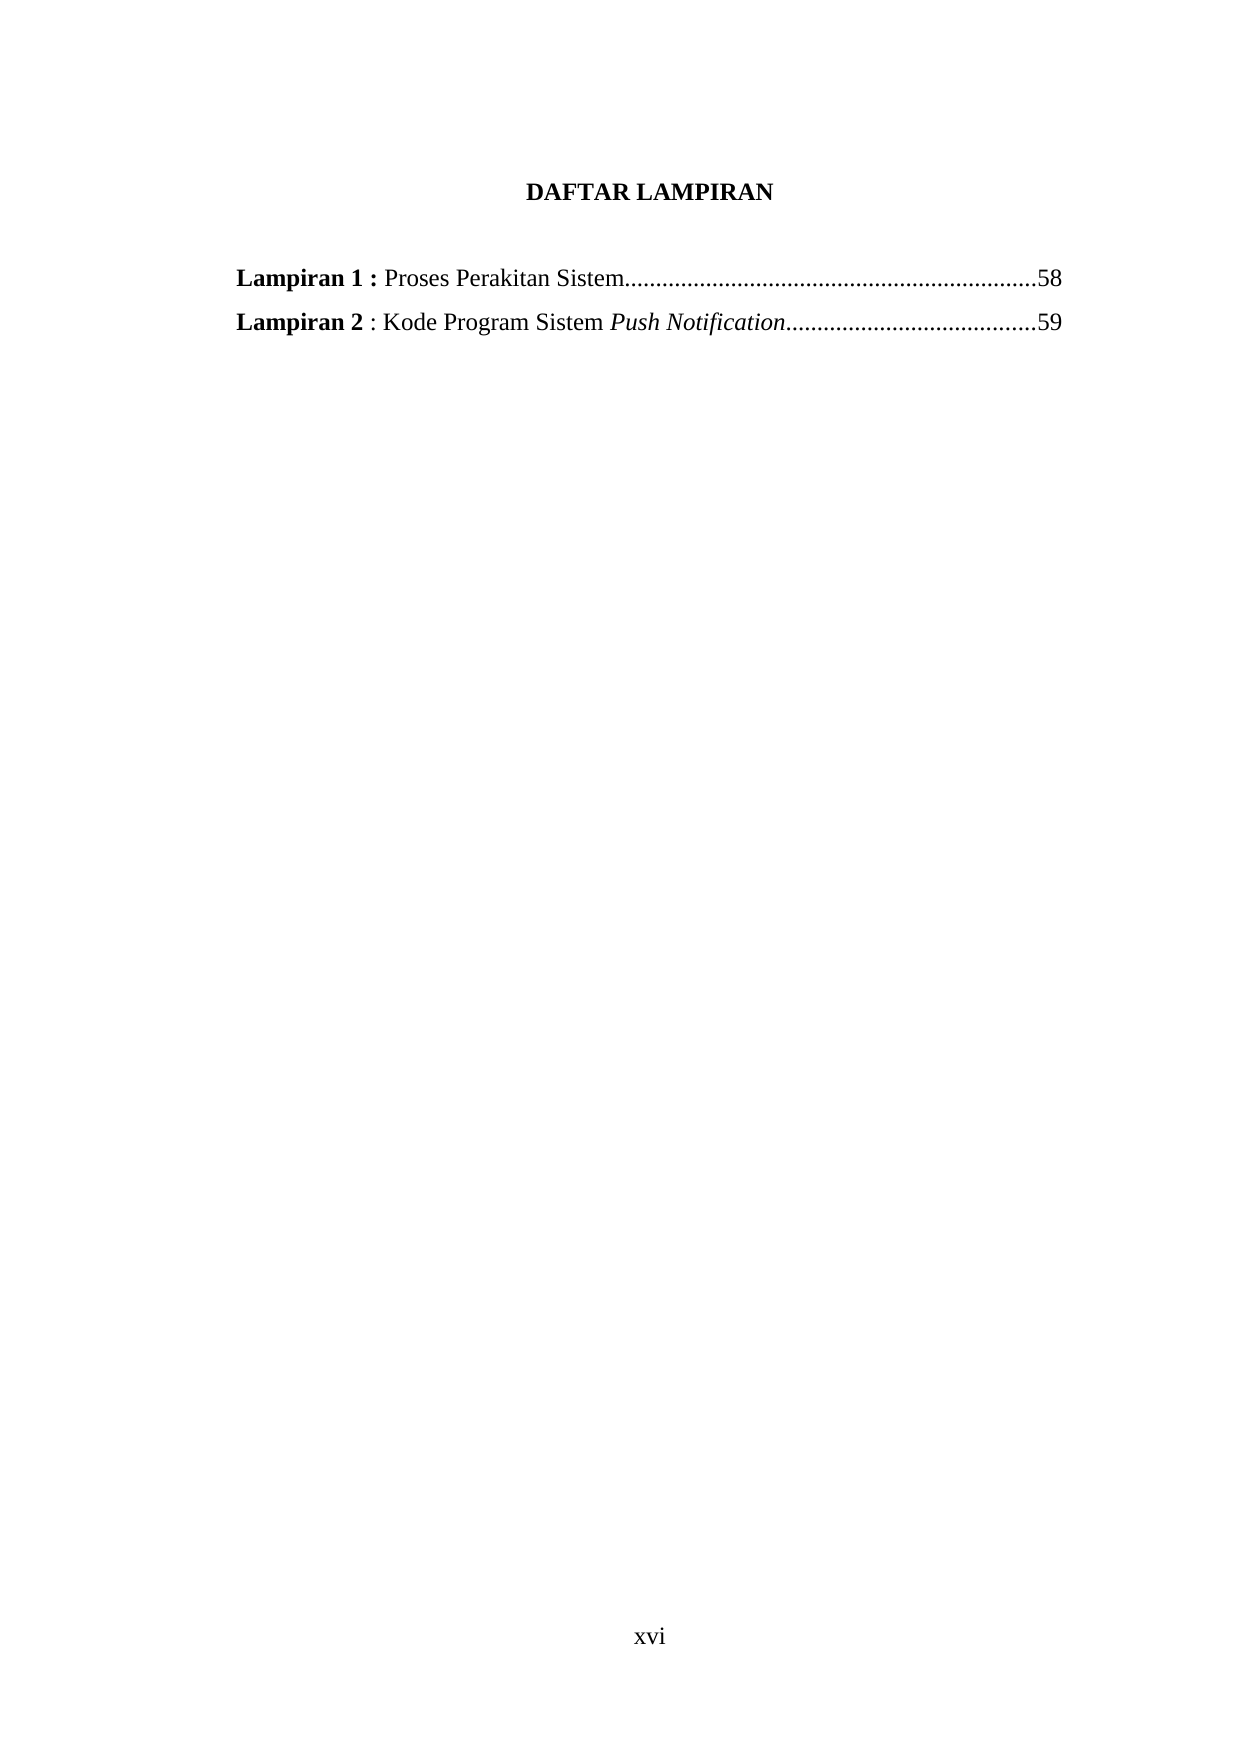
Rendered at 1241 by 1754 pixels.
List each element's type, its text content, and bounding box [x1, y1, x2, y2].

subtitle DAFTAR LAMPIRAN [236, 177, 1063, 206]
text Lampiran 1 : Proses Perakitan Sistem 58 [236, 263, 1063, 292]
text Lampiran 2 : Kode Program Sistem Push Notification 59 [236, 307, 1063, 335]
